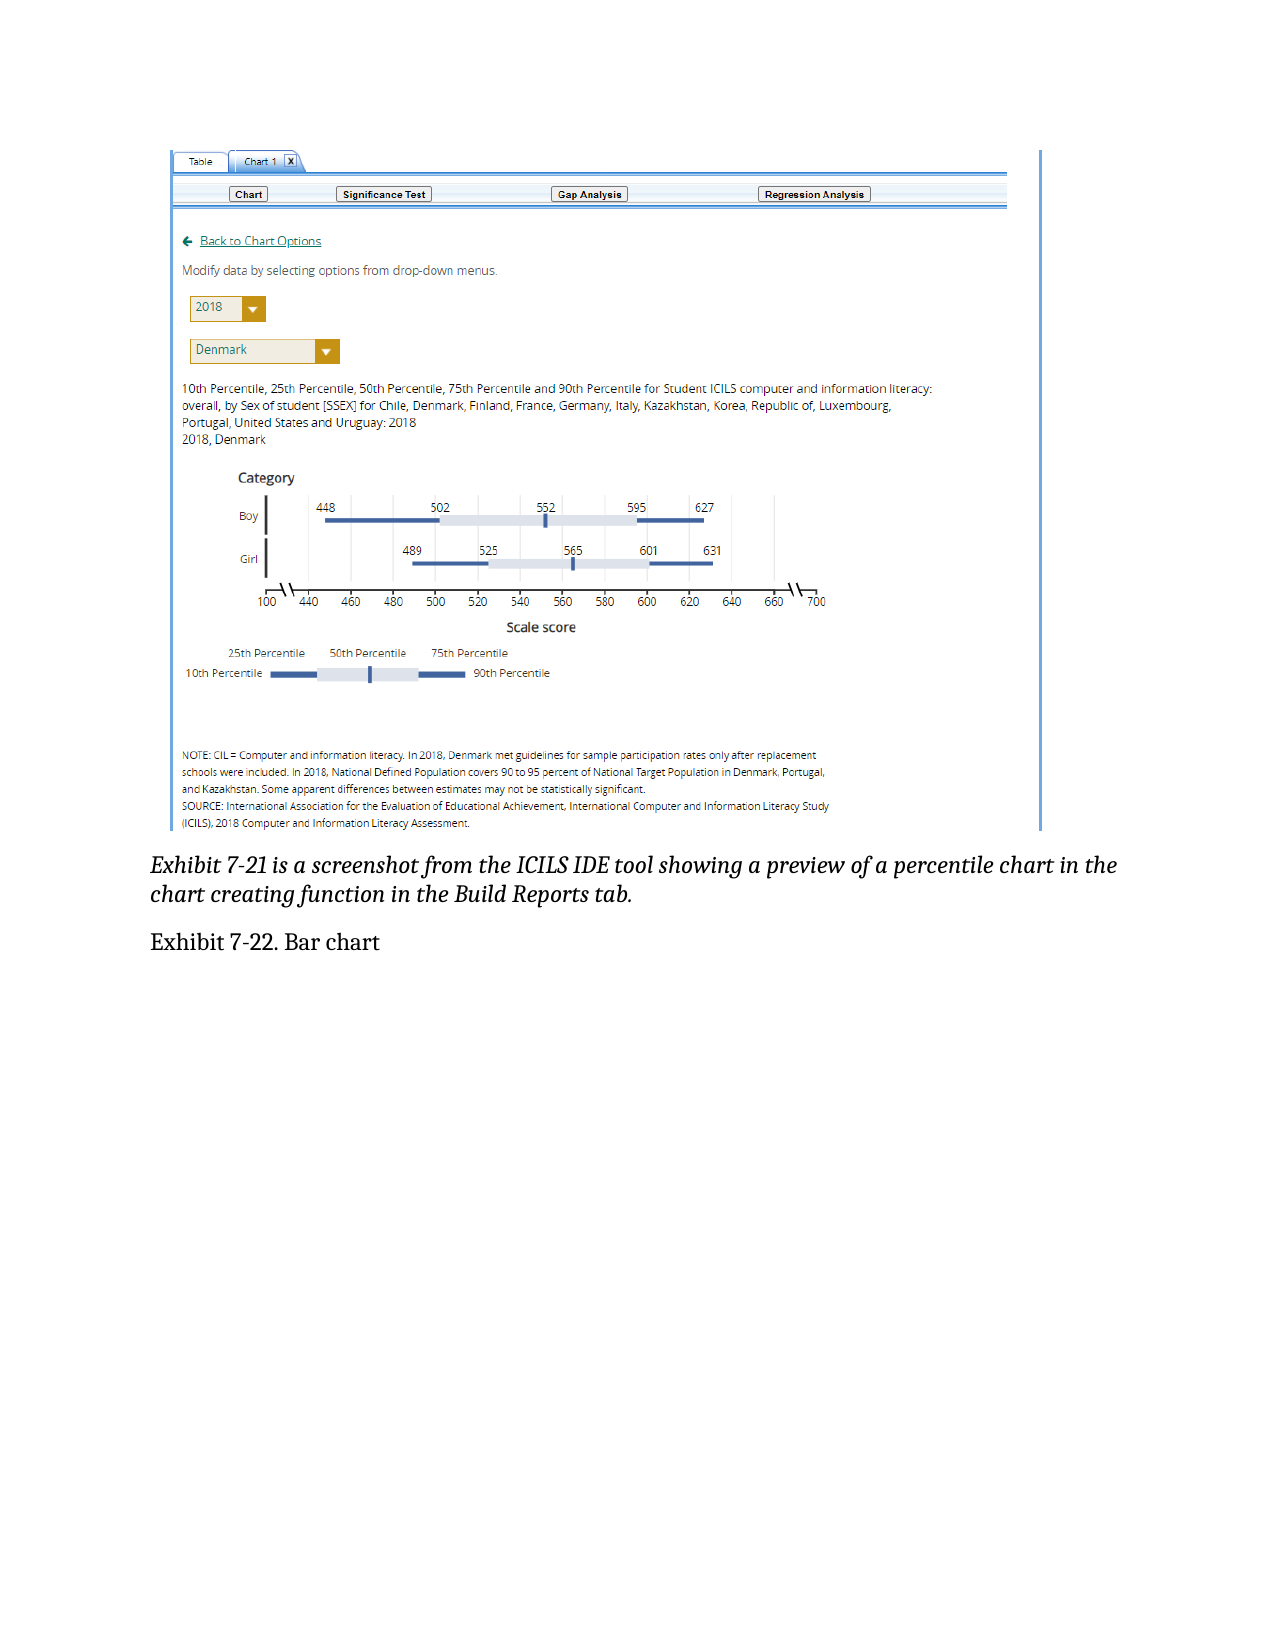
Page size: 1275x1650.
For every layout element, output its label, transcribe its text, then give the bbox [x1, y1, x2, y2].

text Exhibit 7-22. Bar chart [150, 928, 1125, 956]
text Exhibit 7-21 is a screenshot from the ICILS IDE tool showing a preview of a percentile chart in the chart creating function in the Build Reports tab. [150, 851, 1125, 909]
picture [168, 150, 1044, 831]
